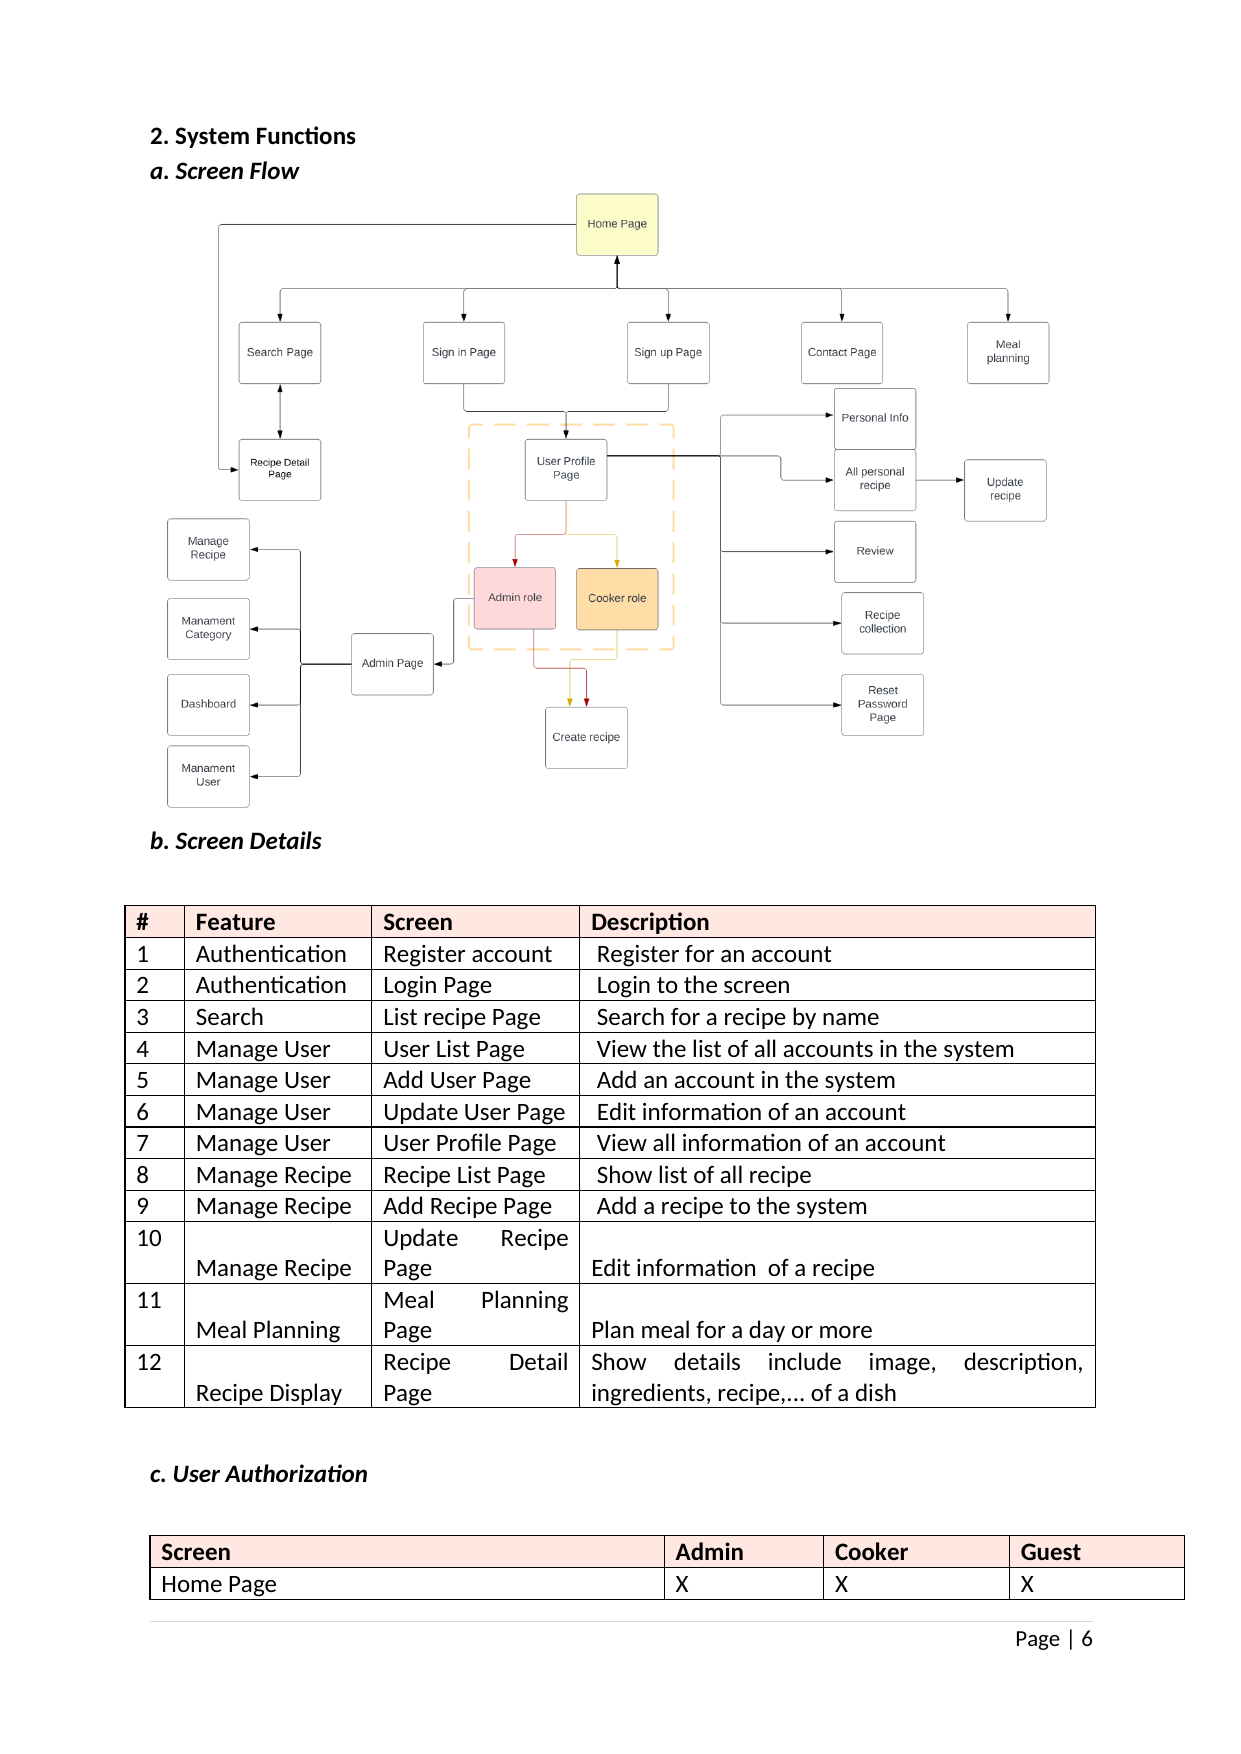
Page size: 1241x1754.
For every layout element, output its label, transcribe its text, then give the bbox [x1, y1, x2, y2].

table_cell Manage User [185, 1128, 371, 1158]
table_header Admin [665, 1536, 823, 1567]
table_cell Register for an account [580, 938, 1095, 968]
table_cell Edit information of a recipe [580, 1222, 1095, 1283]
table_cell Manage Recipe [185, 1191, 371, 1221]
table_cell Search for a recipe by name [580, 1001, 1095, 1032]
table_cell 6 [126, 1096, 184, 1126]
table_header Screen [151, 1536, 664, 1567]
table_cell Add User Page [372, 1064, 579, 1095]
table_cell Recipe List Page [372, 1159, 579, 1189]
table_cell Login to the screen [580, 970, 1095, 1000]
table_header Cooker [824, 1536, 1009, 1567]
table_cell Authentication [185, 938, 371, 968]
table_cell Show details include image, description, ingredients, recipe,... of a dish [580, 1346, 1095, 1407]
table_cell Recipe Display [185, 1346, 371, 1407]
table_cell View all information of an account [580, 1128, 1095, 1158]
table_cell X [665, 1568, 823, 1598]
table_cell Meal Planning [185, 1284, 371, 1345]
table_cell 10 [126, 1222, 184, 1283]
table_cell User Profile Page [372, 1128, 579, 1158]
table_cell Plan meal for a day or more [580, 1284, 1095, 1345]
table_cell 12 [126, 1346, 184, 1407]
table_cell Manage User [185, 1064, 371, 1095]
table_cell X [824, 1568, 1009, 1598]
table_header Description [580, 906, 1095, 937]
table_cell Update User Page [372, 1096, 579, 1126]
table_cell 4 [126, 1033, 184, 1063]
table_cell Home Page [151, 1568, 664, 1598]
table_cell Edit information of an account [580, 1096, 1095, 1126]
table_cell Authentication [185, 970, 371, 1000]
subtitle b. Screen Details [150, 825, 1093, 856]
table_cell 5 [126, 1064, 184, 1095]
subtitle a. Screen Flow [150, 155, 1093, 186]
table_cell 7 [126, 1128, 184, 1158]
table_cell Show list of all recipe [580, 1159, 1095, 1189]
table_cell Manage Recipe [185, 1159, 371, 1189]
table_cell 8 [126, 1159, 184, 1189]
table_cell Manage Recipe [185, 1222, 371, 1283]
subtitle 2. System Functions [150, 121, 1093, 151]
table_cell 1 [126, 938, 184, 968]
table_cell Add an account in the system [580, 1064, 1095, 1095]
table_cell View the list of all accounts in the system [580, 1033, 1095, 1063]
table_cell X [1010, 1568, 1184, 1598]
table_cell List recipe Page [372, 1001, 579, 1032]
subtitle c. User Authorization [150, 1458, 1093, 1488]
table_cell 9 [126, 1191, 184, 1221]
table_cell Add Recipe Page [372, 1191, 579, 1221]
table_cell Update Recipe Page [372, 1222, 579, 1283]
table_header # [126, 906, 184, 937]
table_cell User List Page [372, 1033, 579, 1063]
picture [150, 185, 1091, 817]
table_cell Recipe Detail Page [372, 1346, 579, 1407]
table_cell Register account [372, 938, 579, 968]
table_cell 2 [126, 970, 184, 1000]
table_cell Login Page [372, 970, 579, 1000]
table_header Feature [185, 906, 371, 937]
table_cell 3 [126, 1001, 184, 1032]
table_cell Meal Planning Page [372, 1284, 579, 1345]
table_cell Manage User [185, 1033, 371, 1063]
table_cell 11 [126, 1284, 184, 1345]
table_cell Manage User [185, 1096, 371, 1126]
table_cell Search [185, 1001, 371, 1032]
table_cell Add a recipe to the system [580, 1191, 1095, 1221]
table_header Guest [1010, 1536, 1184, 1567]
table_header Screen [372, 906, 579, 937]
